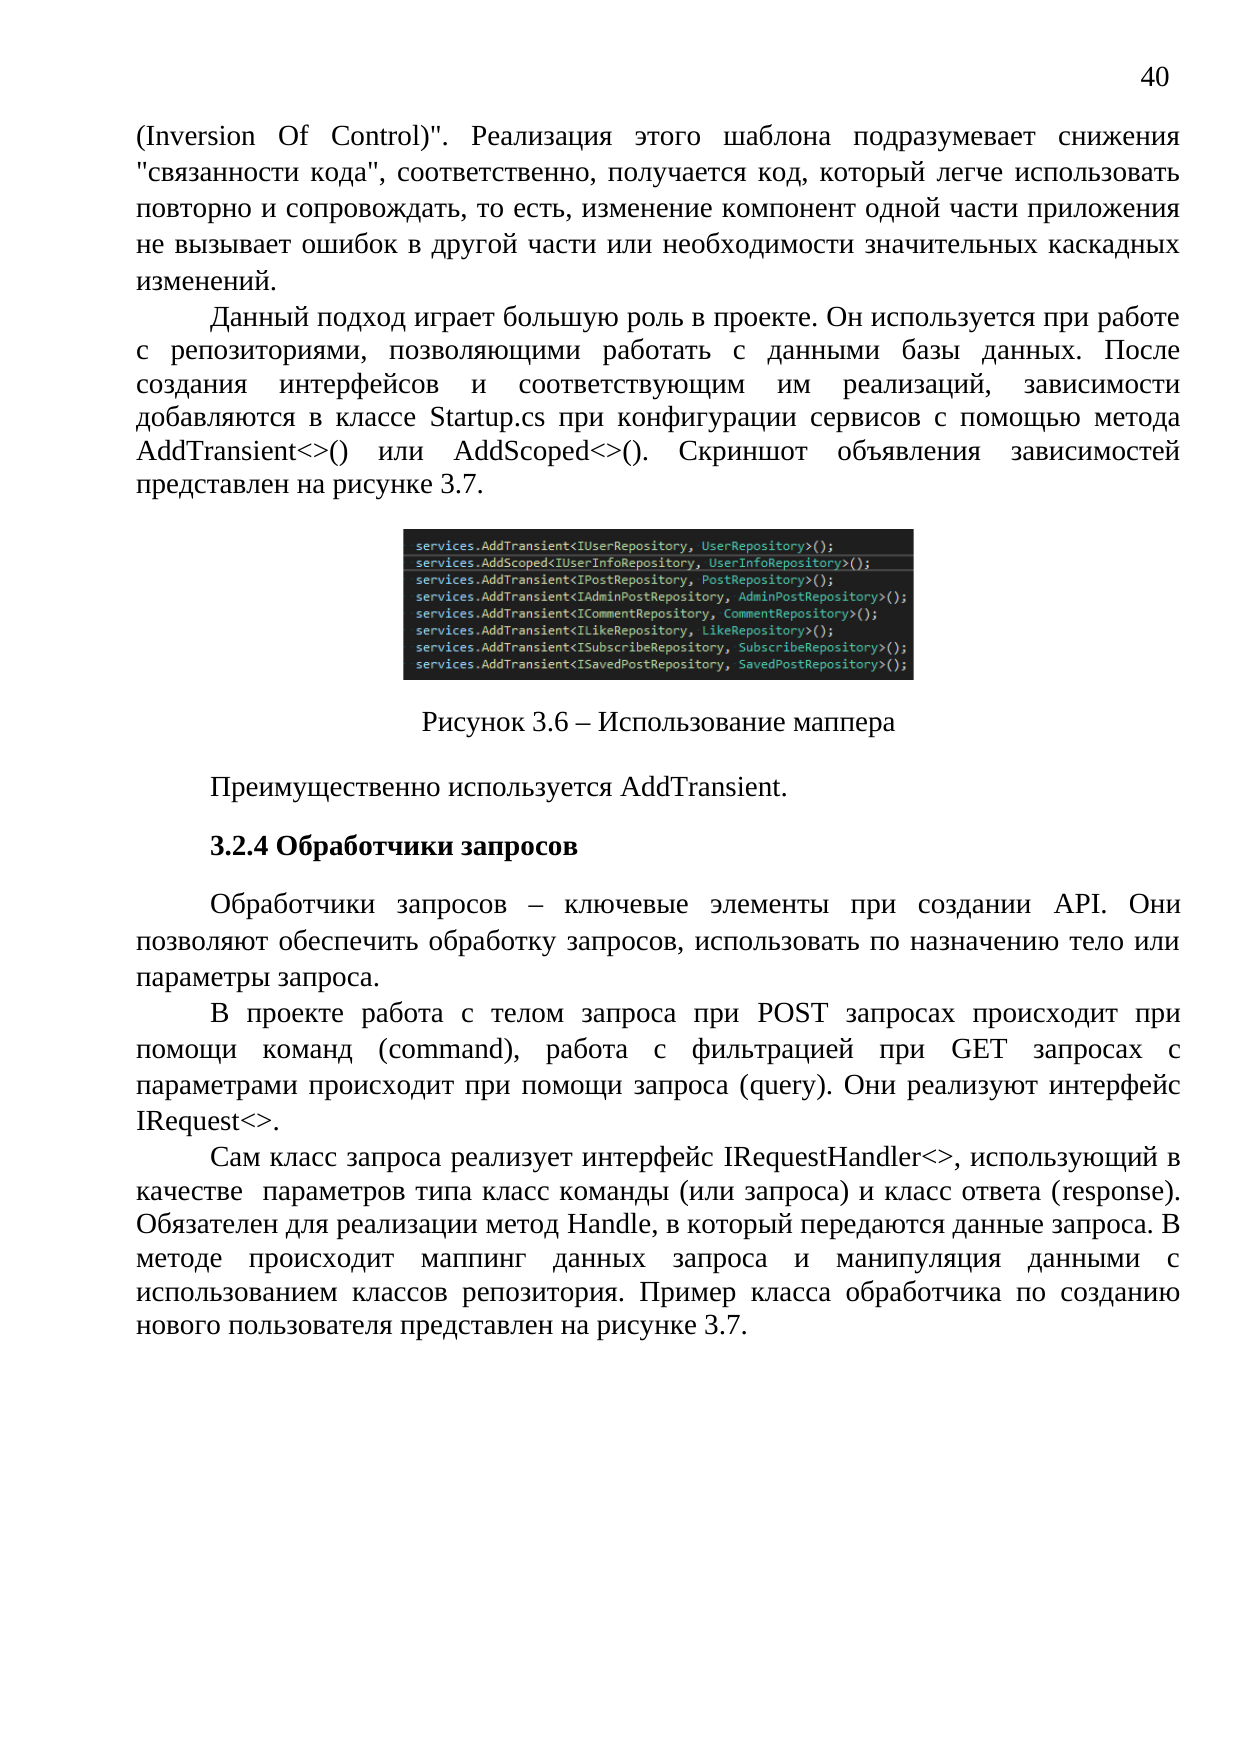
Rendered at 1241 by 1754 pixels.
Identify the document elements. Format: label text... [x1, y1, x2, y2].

picture [403, 529, 914, 680]
text В проекте работа с телом запроса при POST запросах происходит при помощи команд (command), работа с фильтрацией при GET запросах с параметрами происходит при помощи запроса (query). Они реализуют интерфейс IRequest<>. [136, 995, 1181, 1137]
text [136, 118, 1181, 296]
text Сам класс запроса реализует интерфейс IRequestHandler<>, использующий в качестве параметров типа класс команды (или запроса) и класс ответа (response). Обязателен для реализации метод Handle, в который передаются данные запроса. В методе происходит маппинг данных запроса и манипуляция данными с использованием классов репозитория. Пример класса обработчика по созданию нового пользователя представлен на рисунке 3.7. [136, 1139, 1181, 1341]
text 3.2.4 Обработчики запросов [136, 828, 1181, 862]
title Рисунок 3.6 – Использование маппера [136, 704, 1181, 738]
text Преимущественно используется AddTransient. [136, 769, 1181, 803]
text Данный подход играет большую роль в проекте. Он используется при работе с репозиториями, позволяющими работать с данными базы данных. После создания интерфейсов и соответствующим им реализаций, зависимости добавляются в классе Startup.cs при конфигурации сервисов с помощью метода AddTransient<>() или AddScoped<>(). Скриншот объявления зависимостей представлен на рисунке 3.7. [136, 299, 1181, 500]
text Обработчики запросов – ключевые элементы при создании API. Они позволяют обеспечить обработку запросов, использовать по назначению тело или параметры запроса. [136, 887, 1181, 992]
